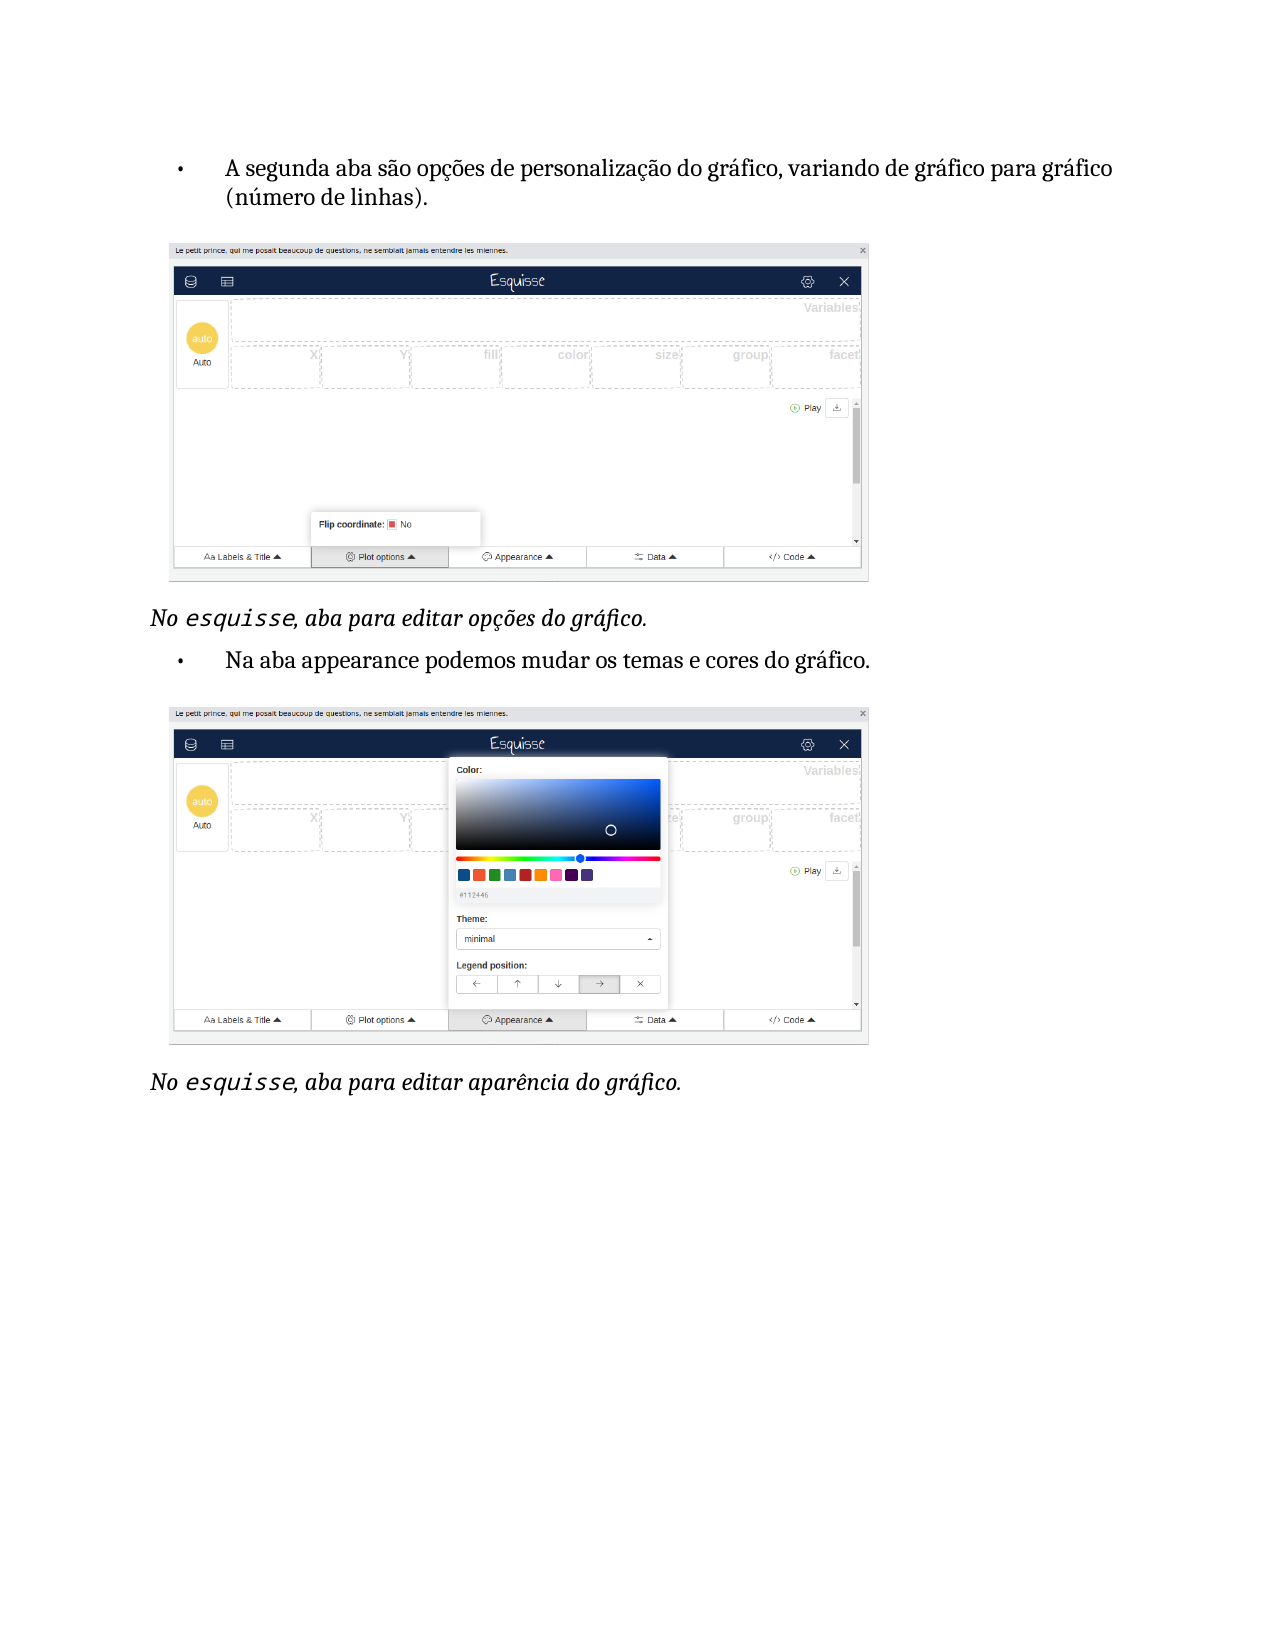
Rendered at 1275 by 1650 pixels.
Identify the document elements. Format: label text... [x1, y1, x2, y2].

list Na aba appearance podemos mudar os temas e cores do gráfico. [175, 646, 1125, 703]
text No esquisse, aba para editar aparência do gráfico. [150, 1065, 1125, 1097]
picture [168, 243, 869, 582]
list A segunda aba são opções de personalização do gráfico, variando de gráfico para gráfico (número de linhas). [175, 154, 1125, 240]
picture [168, 707, 869, 1045]
text No esquisse, aba para editar opções do gráfico. [150, 602, 1125, 633]
